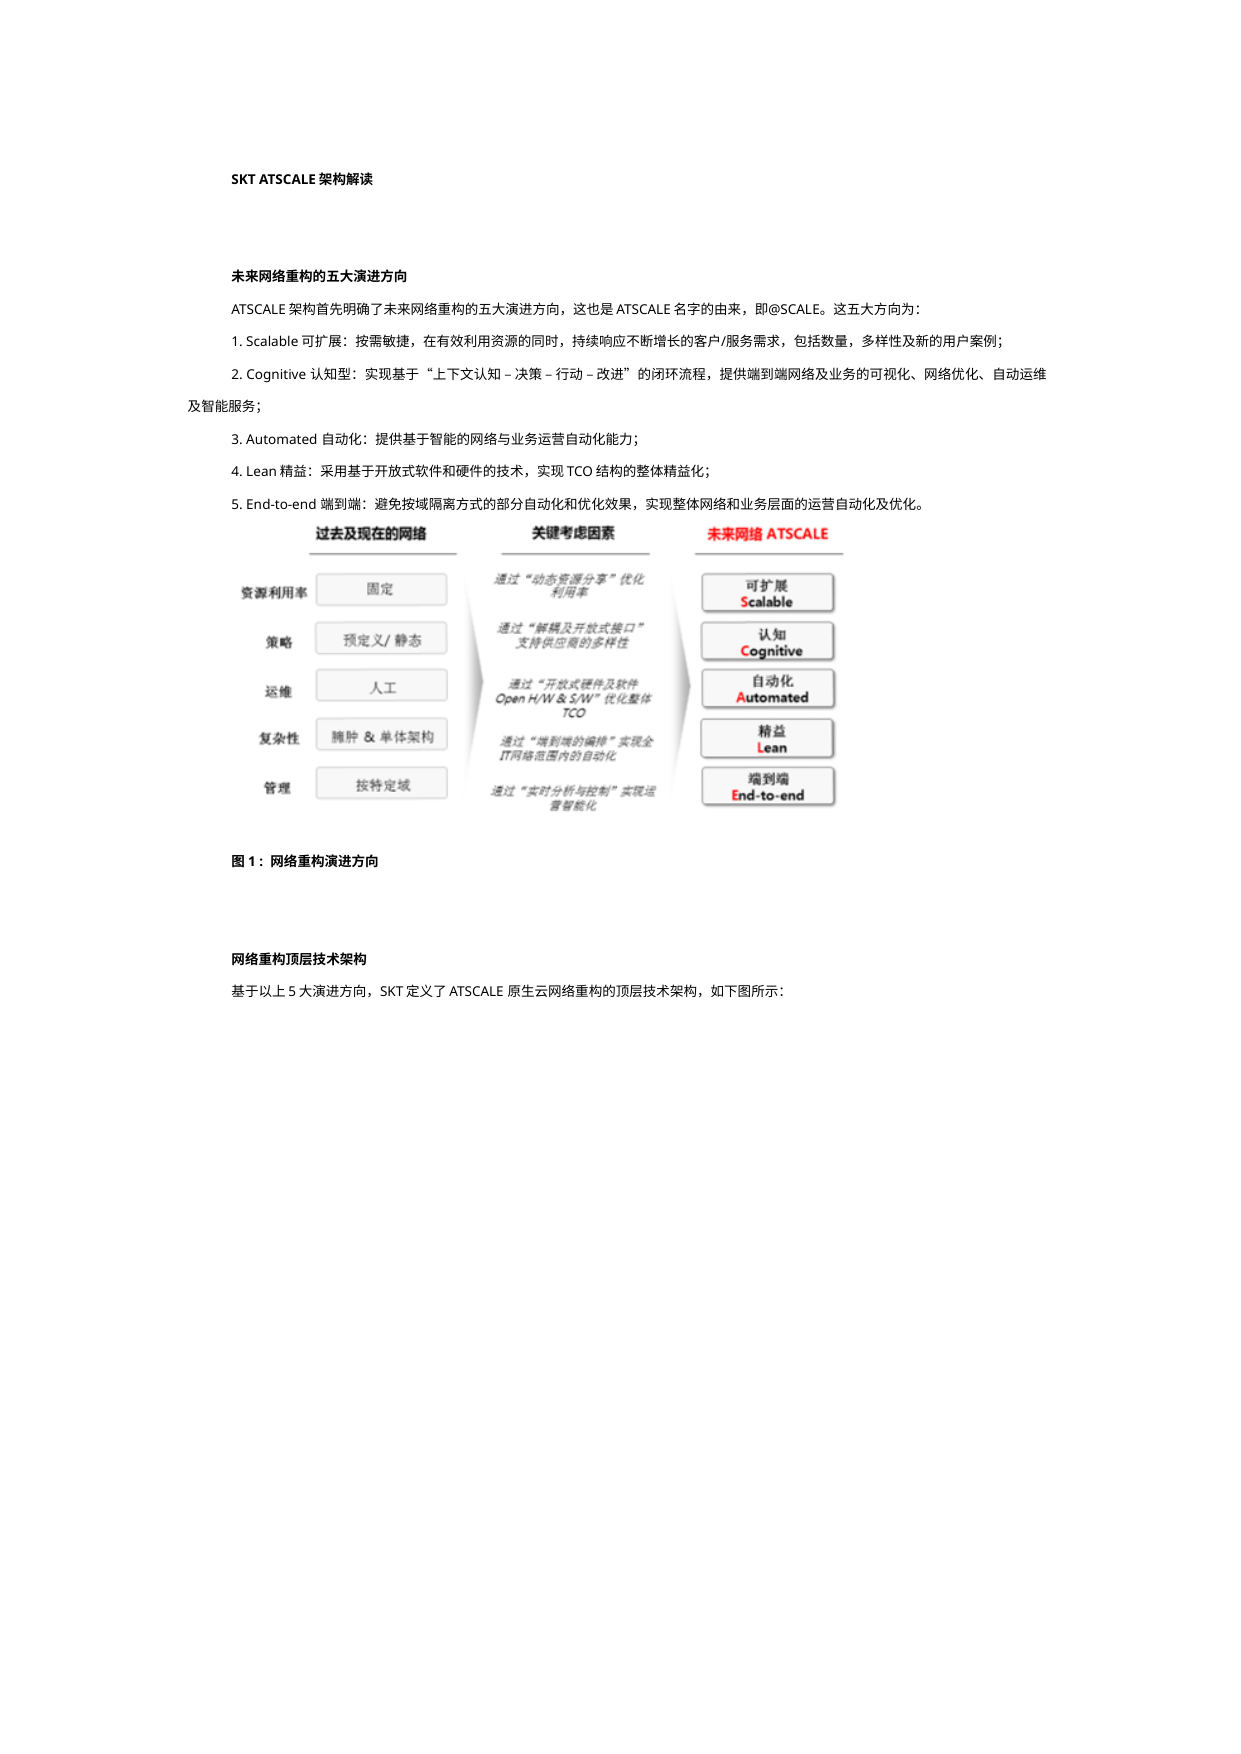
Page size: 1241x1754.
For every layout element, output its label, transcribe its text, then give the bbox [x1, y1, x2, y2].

text 图 1 : 网络重构演进方向 [187, 844, 1053, 877]
text ATSCALE架构首先明确了未来网络重构的五大演进方向，这也是ATSCALE名字的由来，即@SCALE。这五大方向为： [187, 292, 1053, 324]
text 5. End-to-end 端到端：避免按域隔离方式的部分自动化和优化效果，实现整体网络和业务层面的运营自动化及优化。 [187, 487, 1053, 519]
picture [231, 519, 862, 816]
text 未来网络重构的五大演进方向 [187, 259, 1053, 292]
text 1. Scalable可扩展：按需敏捷，在有效利用资源的同时，持续响应不断增长的客户/服务需求，包括数量，多样性及新的用户案例； [187, 324, 1053, 357]
text 基于以上5大演进方向，SKT定义了ATSCALE 原生云网络重构的顶层技术架构，如下图所示： [187, 974, 1053, 1007]
text SKT ATSCALE架构解读 [187, 162, 1053, 194]
text 网络重构顶层技术架构 [187, 942, 1053, 974]
text 2. Cognitive 认知型：实现基于“上下文认知 – 决策 – 行动 – 改进”的闭环流程，提供端到端网络及业务的可视化、网络优化、自动运维及智能服务； [187, 357, 1053, 422]
text 4. Lean精益：采用基于开放式软件和硬件的技术，实现TCO结构的整体精益化； [187, 454, 1053, 487]
text 3. Automated 自动化：提供基于智能的网络与业务运营自动化能力； [187, 422, 1053, 454]
